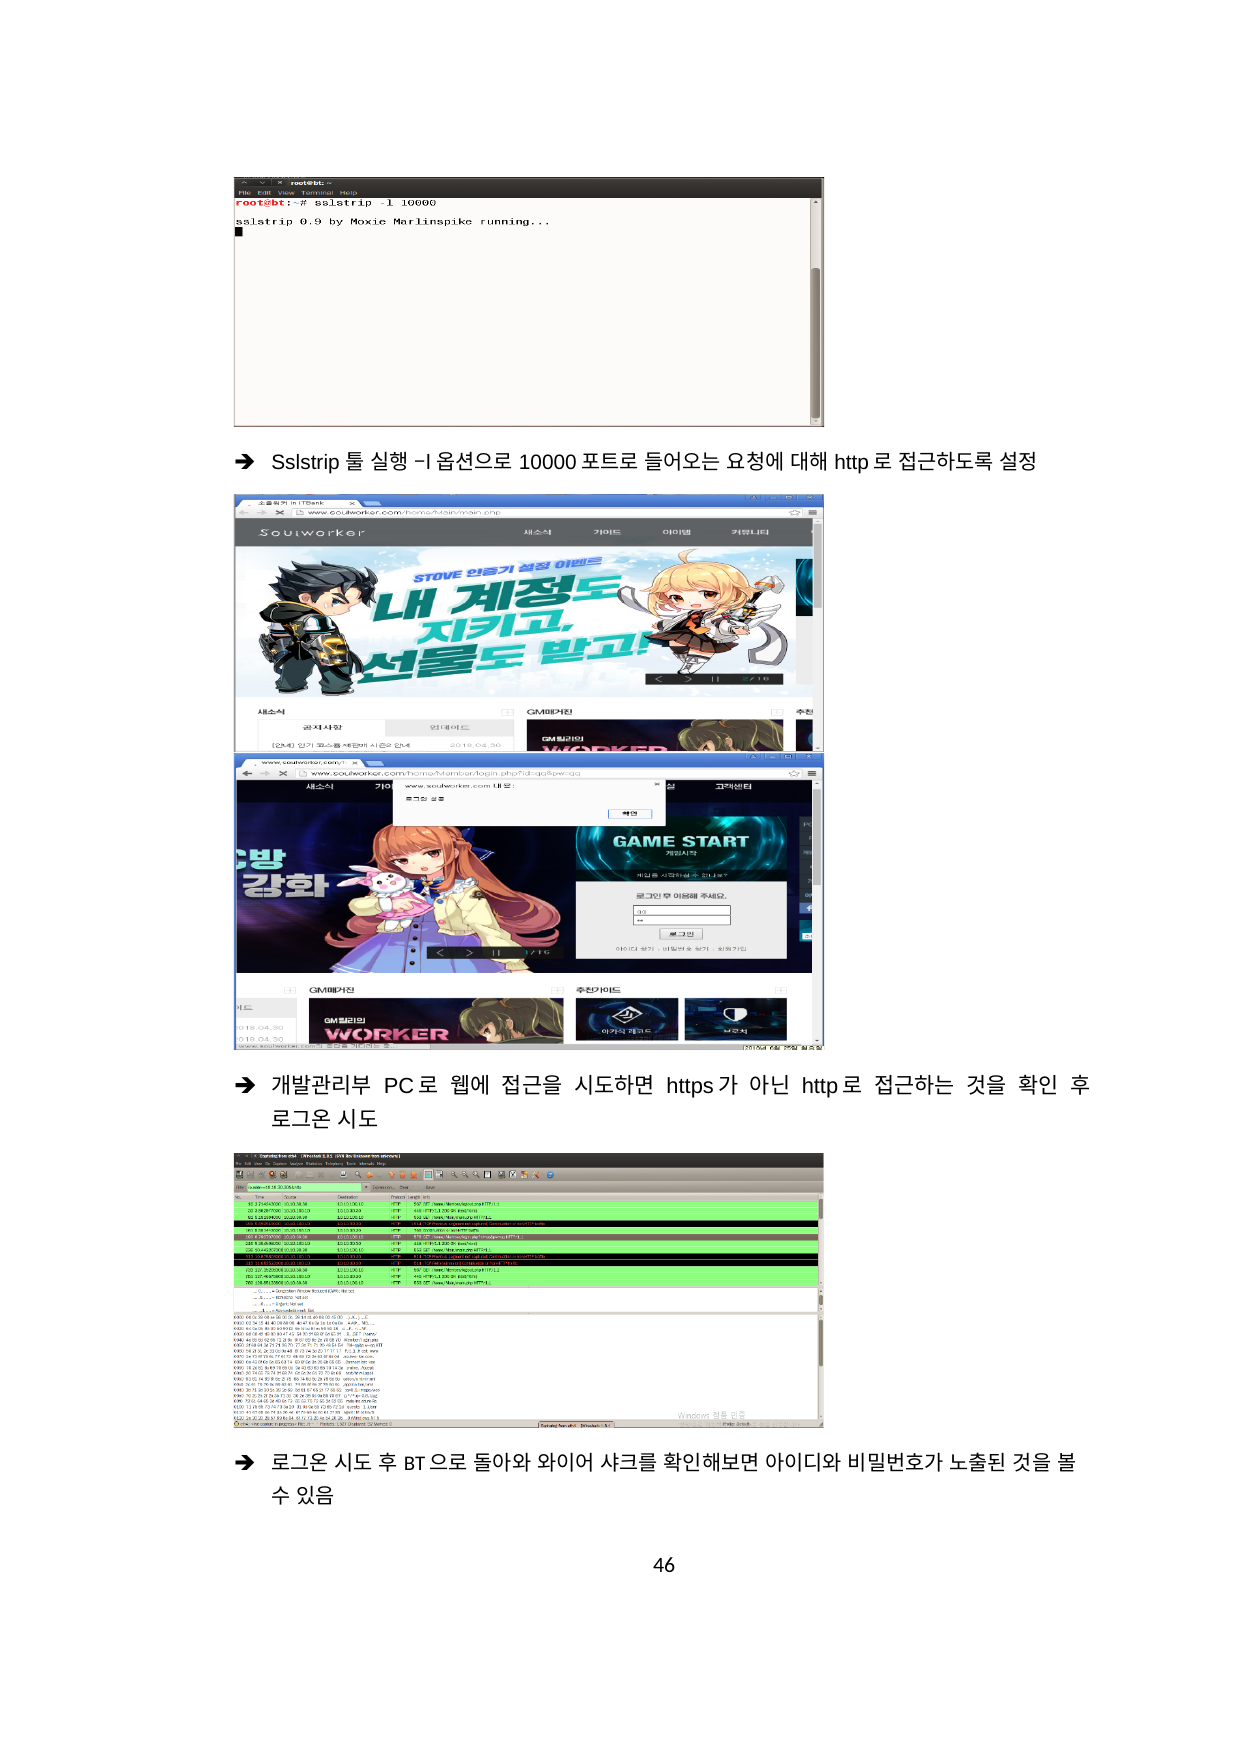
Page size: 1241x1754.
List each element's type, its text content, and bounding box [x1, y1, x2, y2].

list 로그온 시도 후 BT으로 돌아와 와이어 샤크를 확인해보면 아이디와 비밀번호가 노출된 것을 볼 수 있음 [234, 1446, 1090, 1509]
list 개발관리부 PC로 웹에 접근을 시도하면 https가 아닌 http로 접근하는 것을 확인 후 로그온 시도 [234, 1068, 1090, 1134]
picture [233, 177, 825, 427]
picture [233, 1153, 824, 1428]
picture [233, 753, 825, 1050]
picture [233, 494, 824, 752]
list Sslstrip 툴 실행 –l 옵션으로 10000포트로 들어오는 요청에 대해 http로 접근하도록 설정 [234, 445, 1090, 476]
